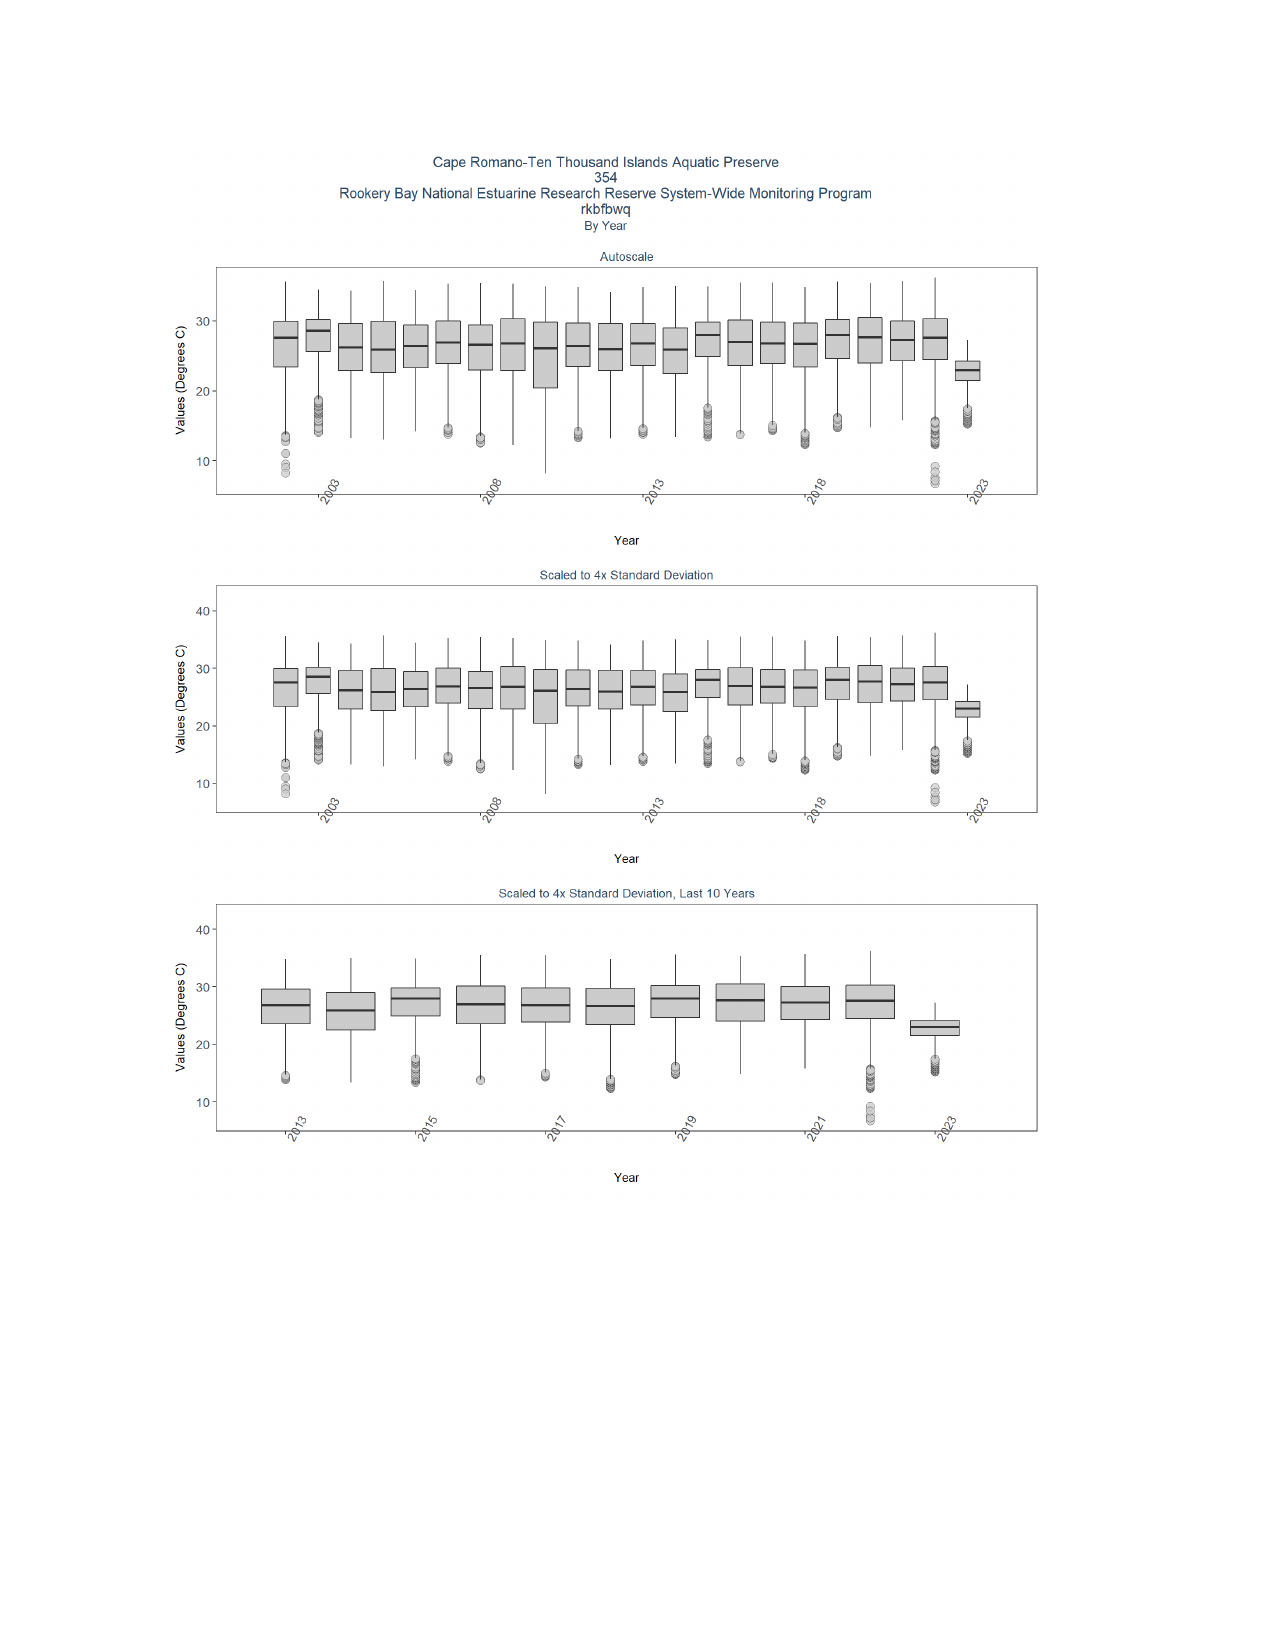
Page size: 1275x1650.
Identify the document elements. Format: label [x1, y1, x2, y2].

picture [168, 150, 1044, 1200]
